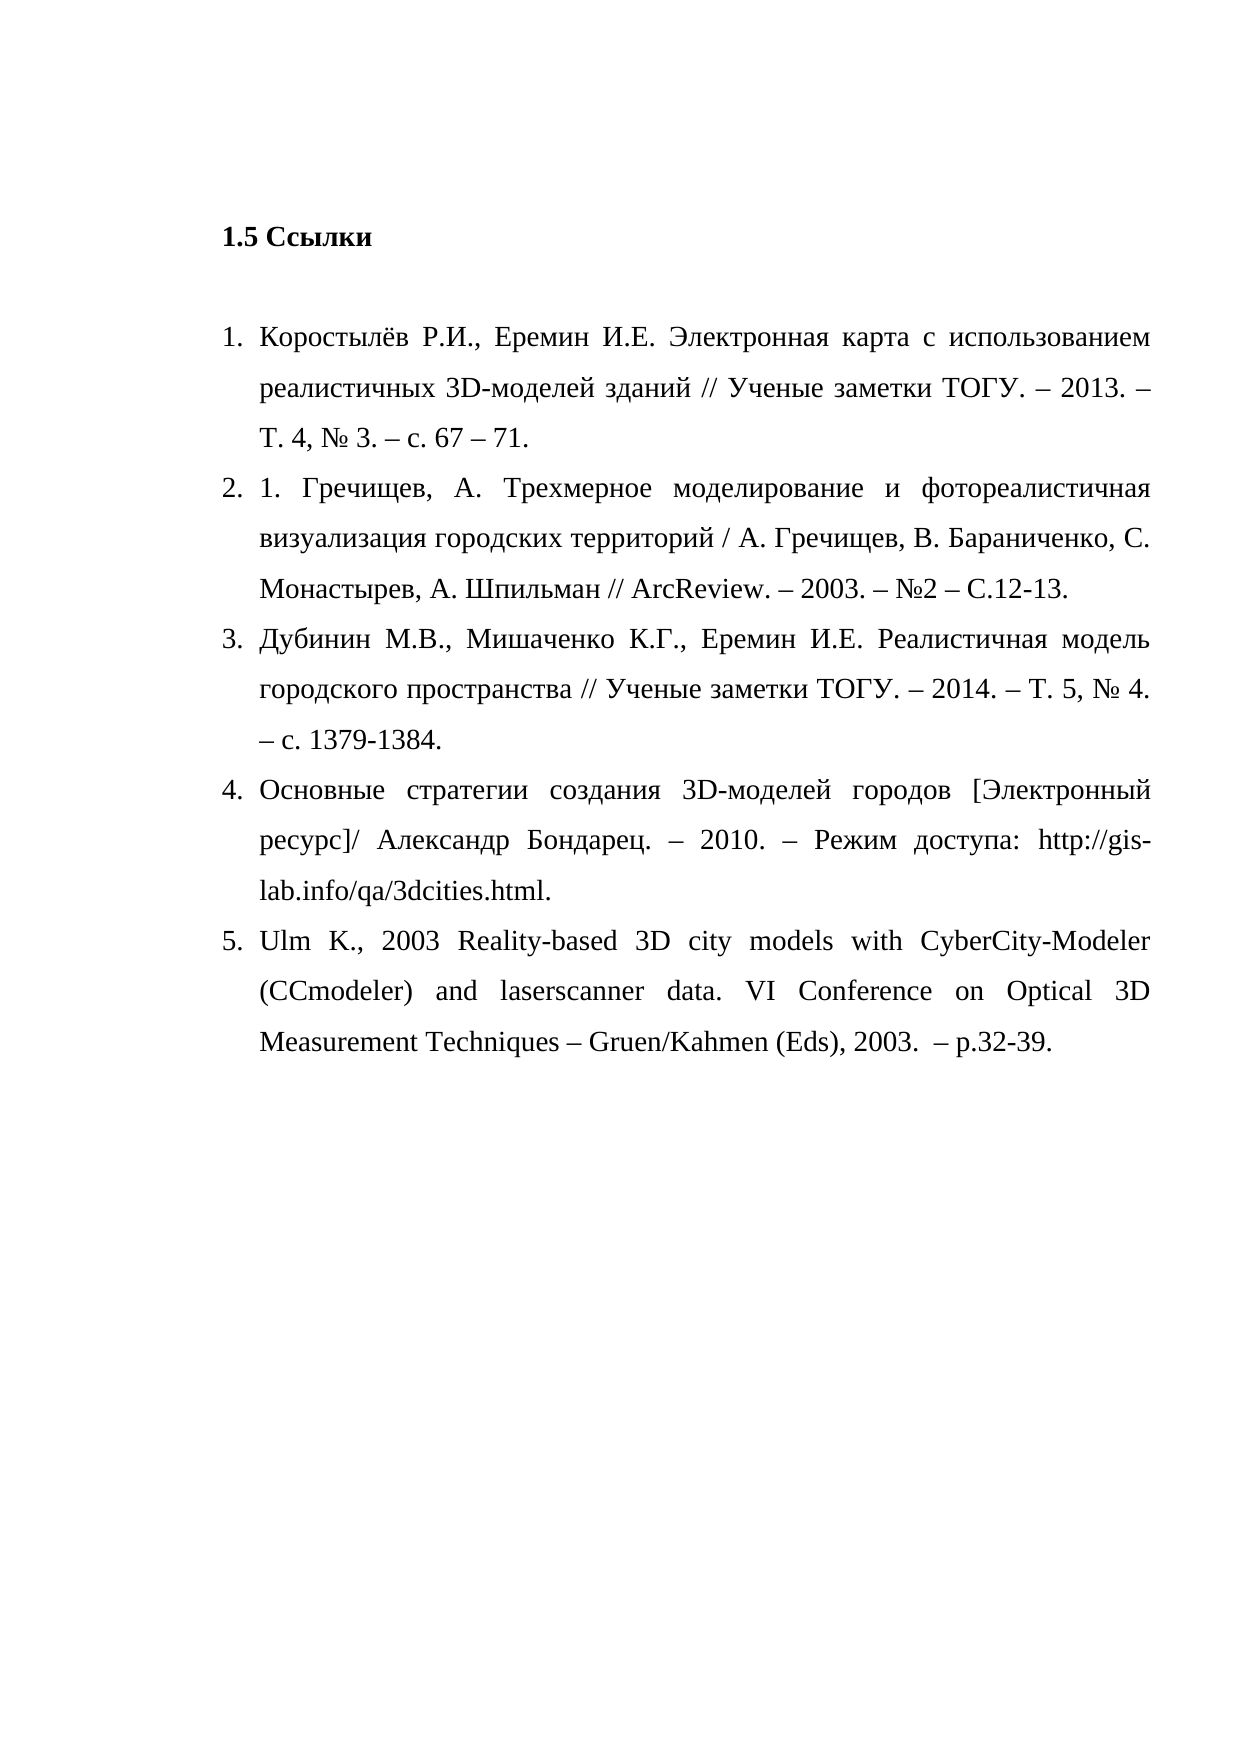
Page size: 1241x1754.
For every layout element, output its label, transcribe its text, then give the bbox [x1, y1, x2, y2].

list Коростылёв Р.И., Еремин И.Е. Электронная карта с использованием реалистичных 3D-моделей зданий // Ученые заметки ТОГУ. – 2013. – Т. 4, № 3. – с. 67 – 71. [222, 319, 1152, 453]
list Ulm K., 2003 Reality-based 3D city models with CyberCity-Modeler (CCmodeler) and laserscanner data. VI Conference on Optical 3D Measurement Techniques – Gruen/Kahmen (Eds), 2003. – p.32-39. [222, 923, 1152, 1057]
list Ссылки [222, 219, 1152, 252]
list Основные стратегии создания 3D-моделей городов [Электронный ресурс]/ Александр Бондарец. – 2010. – Режим доступа: http://gis-lab.info/qa/3dcities.html. [222, 772, 1152, 906]
list Дубинин М.В., Мишаченко К.Г., Еремин И.Е. Реалистичная модель городского пространства // Ученые заметки ТОГУ. – 2014. – Т. 5, № 4. – с. 1379-1384. [222, 621, 1152, 755]
list 1. Гречищев, А. Трехмерное моделирование и фотореалистичная визуализация городских территорий / А. Гречищев, В. Бараниченко, С. Монастырев, А. Шпильман // ArcReview. – 2003. – №2 – С.12-13. [222, 470, 1152, 604]
